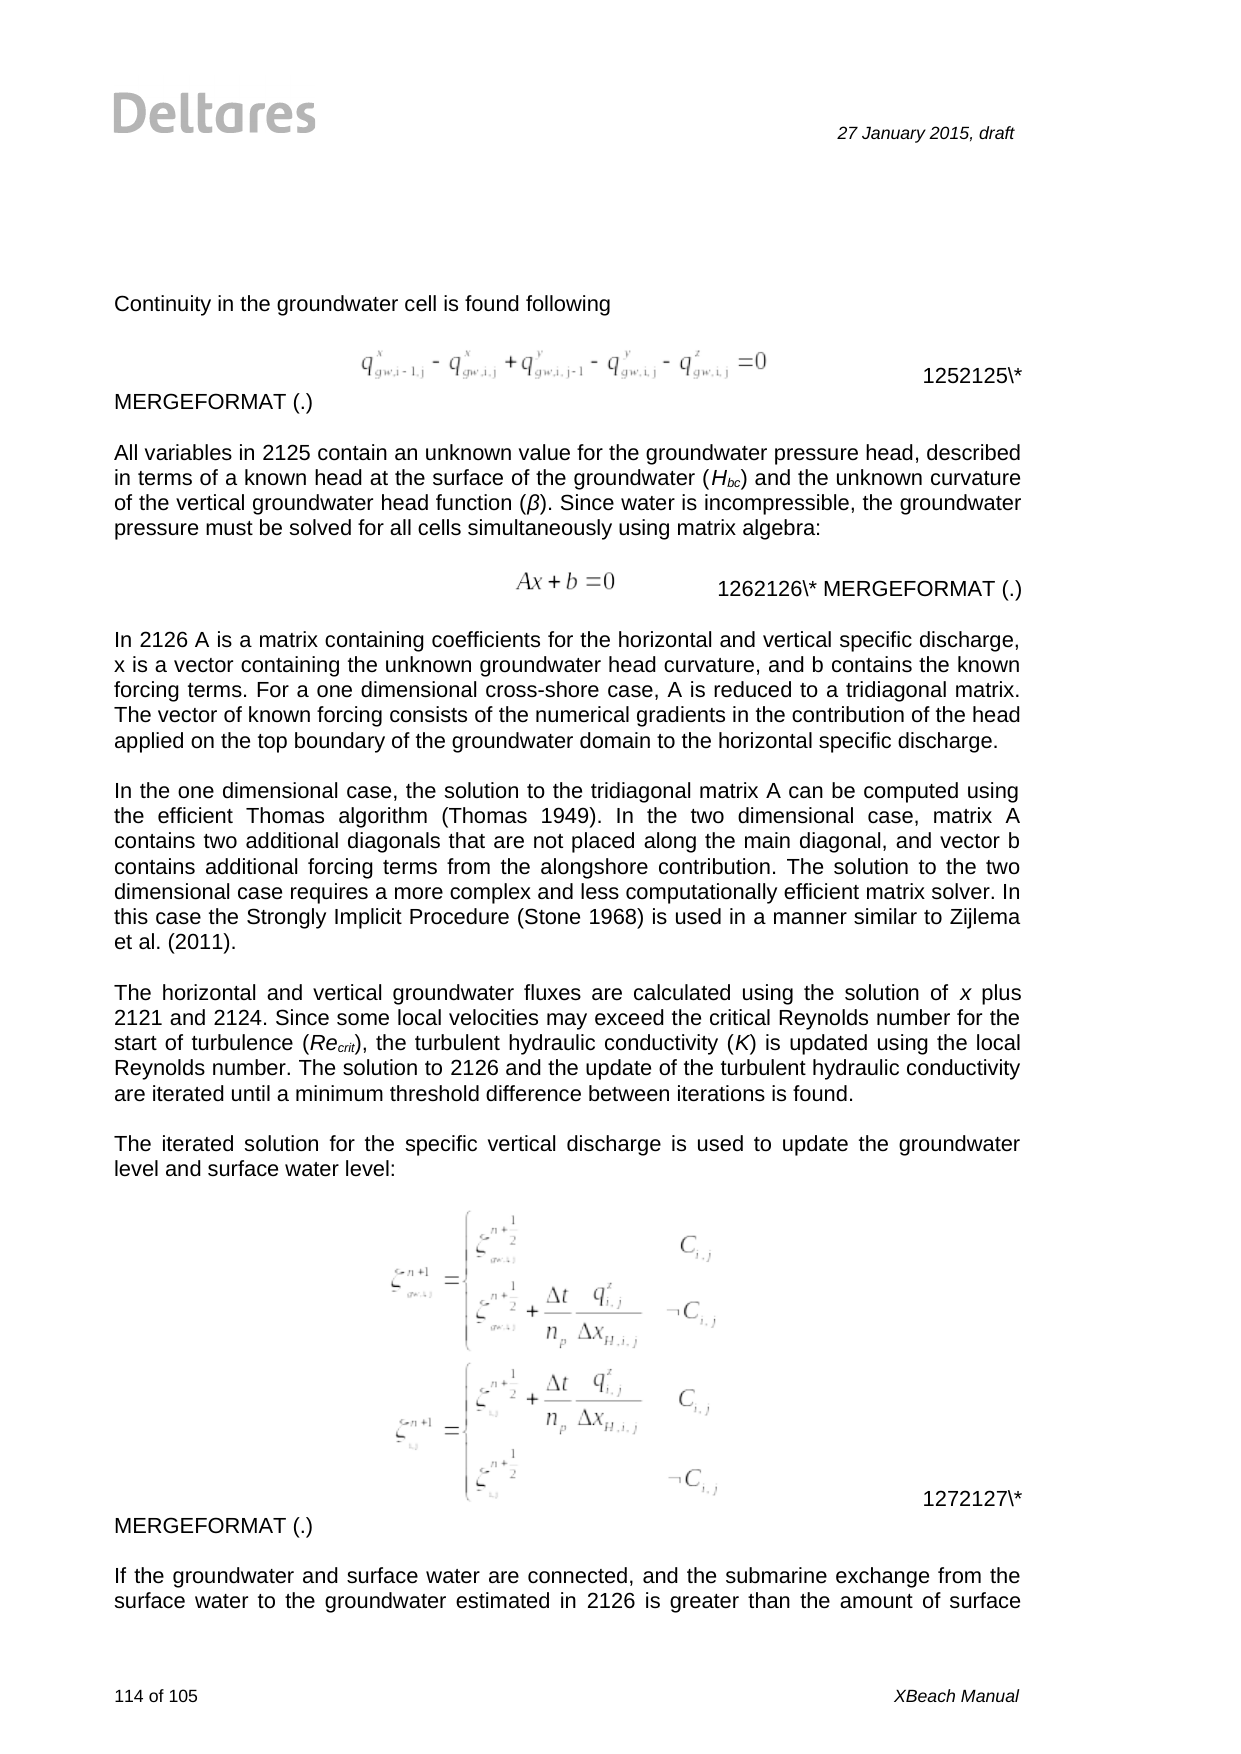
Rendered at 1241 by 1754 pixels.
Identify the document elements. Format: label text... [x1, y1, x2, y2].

text In A is a matrix containing coefficients for the horizontal and vertical specific discharge, x is a vector containing the unknown groundwater head curvature, and b contains the known forcing terms. For a one dimensional cross-shore case, A is reduced to a tridiagonal matrix. The vector of known forcing consists of the numerical gradients in the contribution of the head applied on the top boundary of the groundwater domain to the horizontal specific discharge. [114, 627, 1022, 753]
picture [113, 75, 315, 133]
text The iterated solution for the specific vertical discharge is used to update the groundwater level and surface water level: [114, 1131, 1022, 1181]
text All variables in contain an unknown value for the groundwater pressure head, described in terms of a known head at the surface of the groundwater (Hbc) and the unknown curvature of the vertical groundwater head function (β). Since water is incompressible, the groundwater pressure must be solved for all cells simultaneously using matrix algebra: [114, 439, 1022, 540]
text The horizontal and vertical groundwater fluxes are calculated using the solution of x plus and . Since some local velocities may exceed the critical Reynolds number for the start of turbulence (Recrit), the turbulent hydraulic conductivity (K) is updated using the local Reynolds number. The solution to and the update of the turbulent hydraulic conductivity are iterated until a minimum threshold difference between iterations is found. [114, 980, 1022, 1106]
text Continuity in the groundwater cell is found following [114, 291, 1022, 316]
text In the one dimensional case, the solution to the tridiagonal matrix A can be computed using the efficient Thomas algorithm (Thomas 1949). In the two dimensional case, matrix A contains two additional diagonals that are not placed along the main diagonal, and vector b contains additional forcing terms from the alongshore contribution. The solution to the two dimensional case requires a more complex and less computationally efficient matrix solver. In this case the Strongly Implicit Procedure (Stone 1968) is used in a manner similar to Zijlema et al. (2011). [114, 778, 1022, 954]
